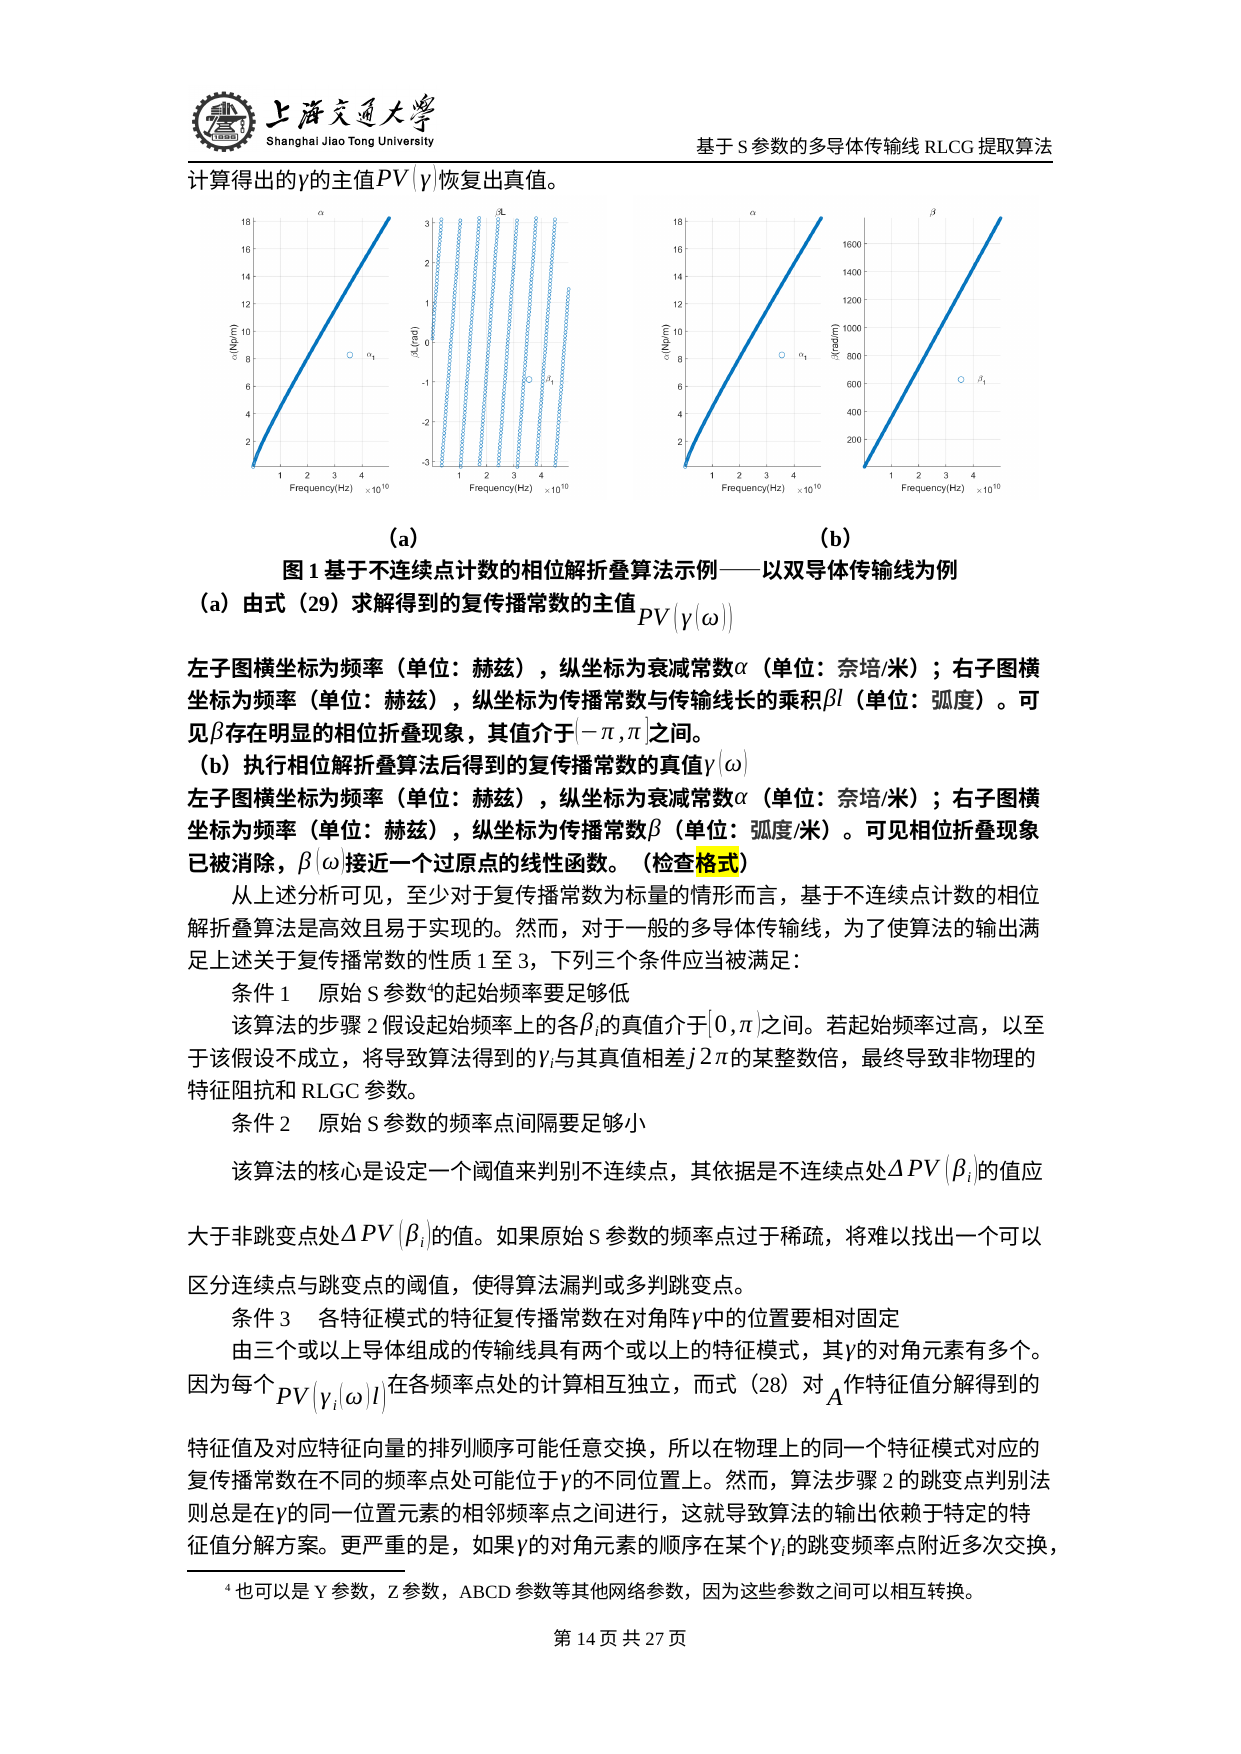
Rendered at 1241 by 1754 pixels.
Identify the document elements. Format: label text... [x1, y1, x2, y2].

text （b）执行相位解折叠算法后得到的复传播常数的真值 [187, 748, 1053, 780]
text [187, 163, 1053, 195]
text 条件2 原始S参数的频率点间隔要足够小 [187, 1105, 1053, 1138]
text 该算法的步骤2假设起始频率上的各的真值介于之间。若起始频率过高，以至于该假设不成立，将导致算法得到的与其真值相差的某整数倍，最终导致非物理的特征阻抗和RLGC参数。 [187, 1008, 1053, 1105]
text 该算法的核心是设定一个阈值来判别不连续点，其依据是不连续点处的值应大于非跳变点处的值。如果原始S参数的频率点过于稀疏，将难以找出一个可以区分连续点与跳变点的阈值，使得算法漏判或多判跳变点。 [187, 1138, 1053, 1300]
text （a）由式（29）求解得到的复传播常数的主值 [187, 585, 1053, 650]
picture [200, 195, 607, 500]
text 条件1 原始S参数的起始频率要足够低 [187, 975, 1053, 1008]
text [187, 1333, 1053, 1560]
text 左子图横坐标为频率（单位：赫兹），纵坐标为衰减常数（单位：奈培/米）；右子图横坐标为频率（单位：赫兹），纵坐标为传播常数与传输线长的乘积（单位：弧度）。可见存在明显的相位折叠现象，其值介于之间。 [187, 650, 1053, 748]
text 左子图横坐标为频率（单位：赫兹），纵坐标为衰减常数（单位：奈培/米）；右子图横坐标为频率（单位：赫兹），纵坐标为传播常数（单位：弧度/米）。可见相位折叠现象已被消除，接近一个过原点的线性函数。（检查格式） [187, 780, 1053, 878]
text 图1 基于不连续点计数的相位解折叠算法示例——以双导体传输线为例 [187, 553, 1053, 585]
table_cell （a） [188, 520, 619, 553]
table_cell （b） [620, 520, 1052, 553]
text 从上述分析可见，至少对于复传播常数为标量的情形而言，基于不连续点计数的相位解折叠算法是高效且易于实现的。然而，对于一般的多导体传输线，为了使算法的输出满足上述关于复传播常数的性质1至3，下列三个条件应当被满足： [187, 878, 1053, 975]
table_header [620, 195, 1052, 520]
table_header [188, 195, 619, 520]
text 条件3 各特征模式的特征复传播常数在对角阵中的位置要相对固定 [187, 1300, 1053, 1333]
picture [632, 195, 1039, 500]
